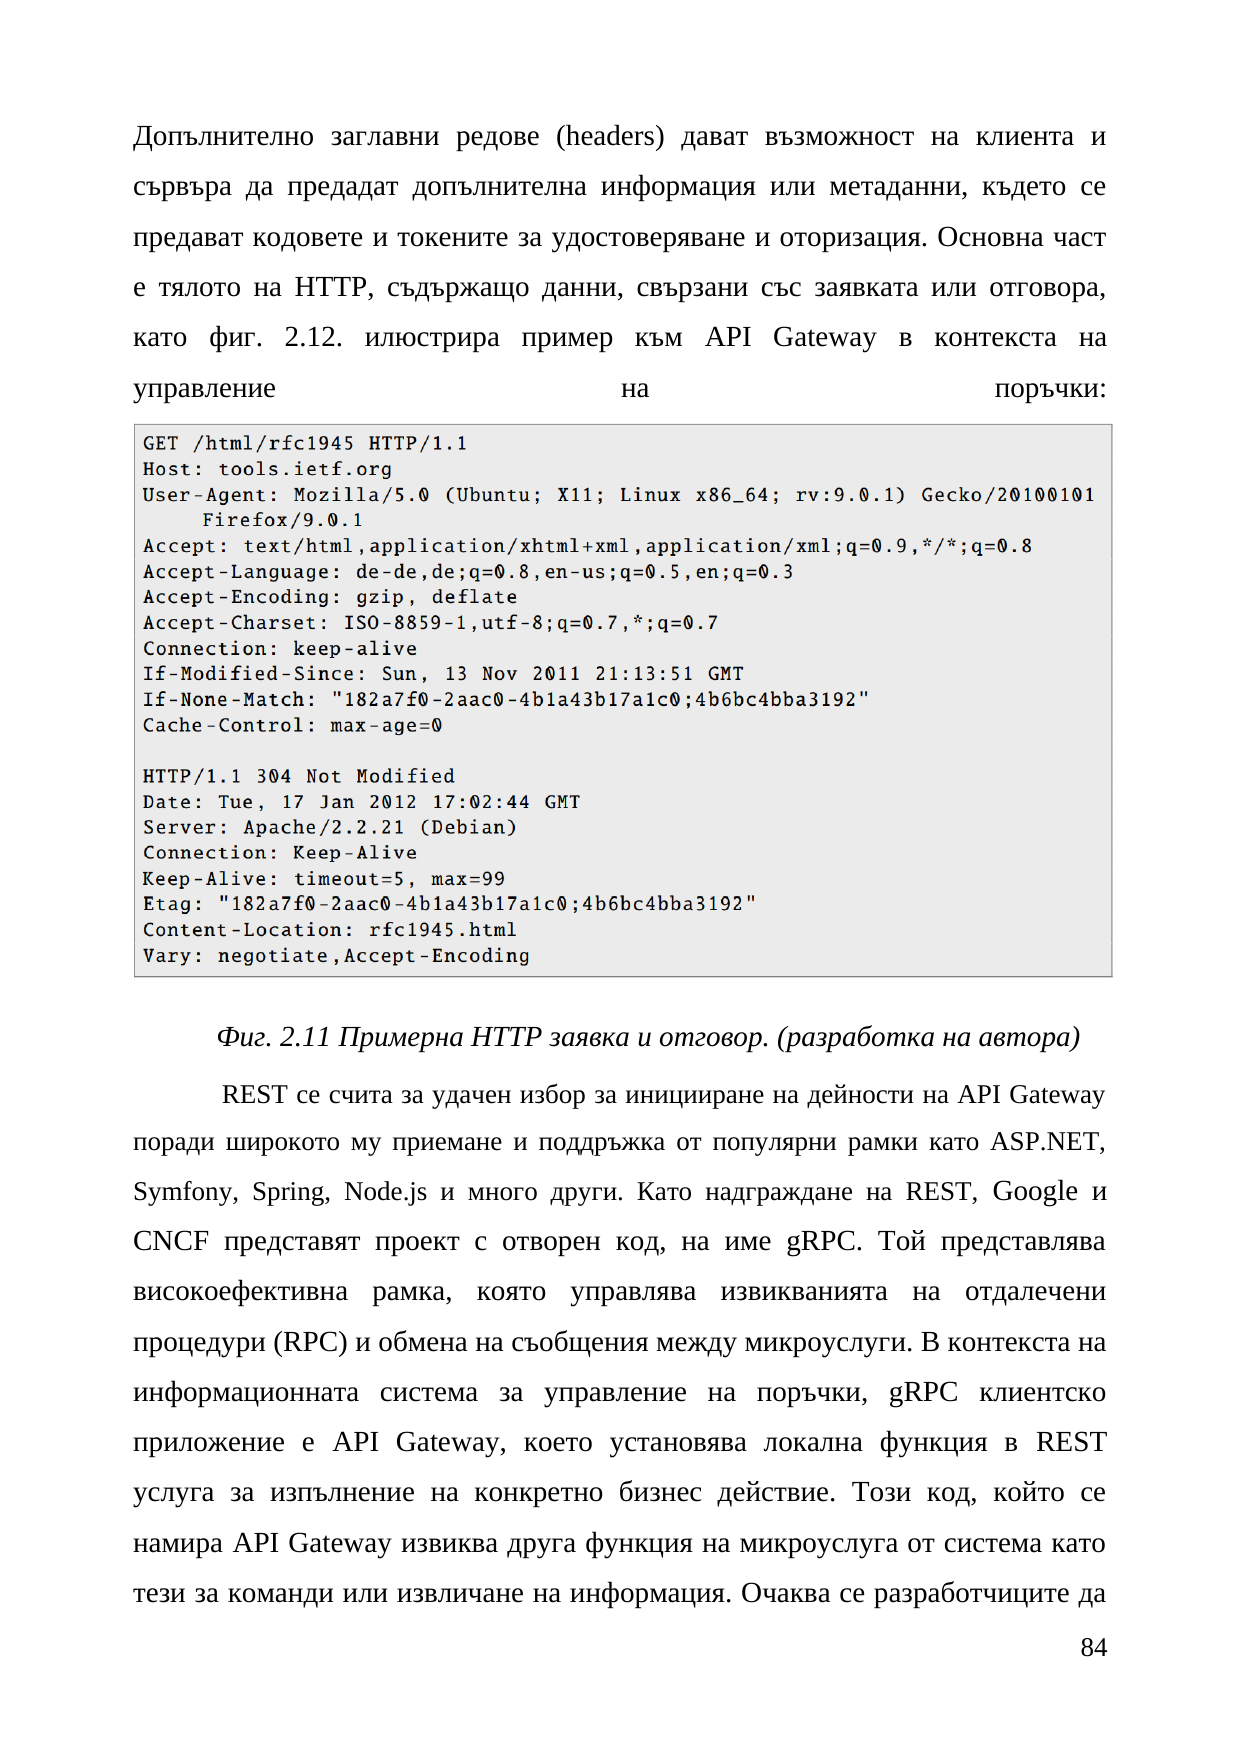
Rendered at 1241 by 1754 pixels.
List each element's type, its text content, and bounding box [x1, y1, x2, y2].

title Фиг. 2.11 Примерна HTTP заявка и отговор. (разработка на автора) [133, 1019, 1107, 1053]
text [133, 1078, 1107, 1609]
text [133, 118, 1107, 420]
picture [132, 420, 1114, 978]
